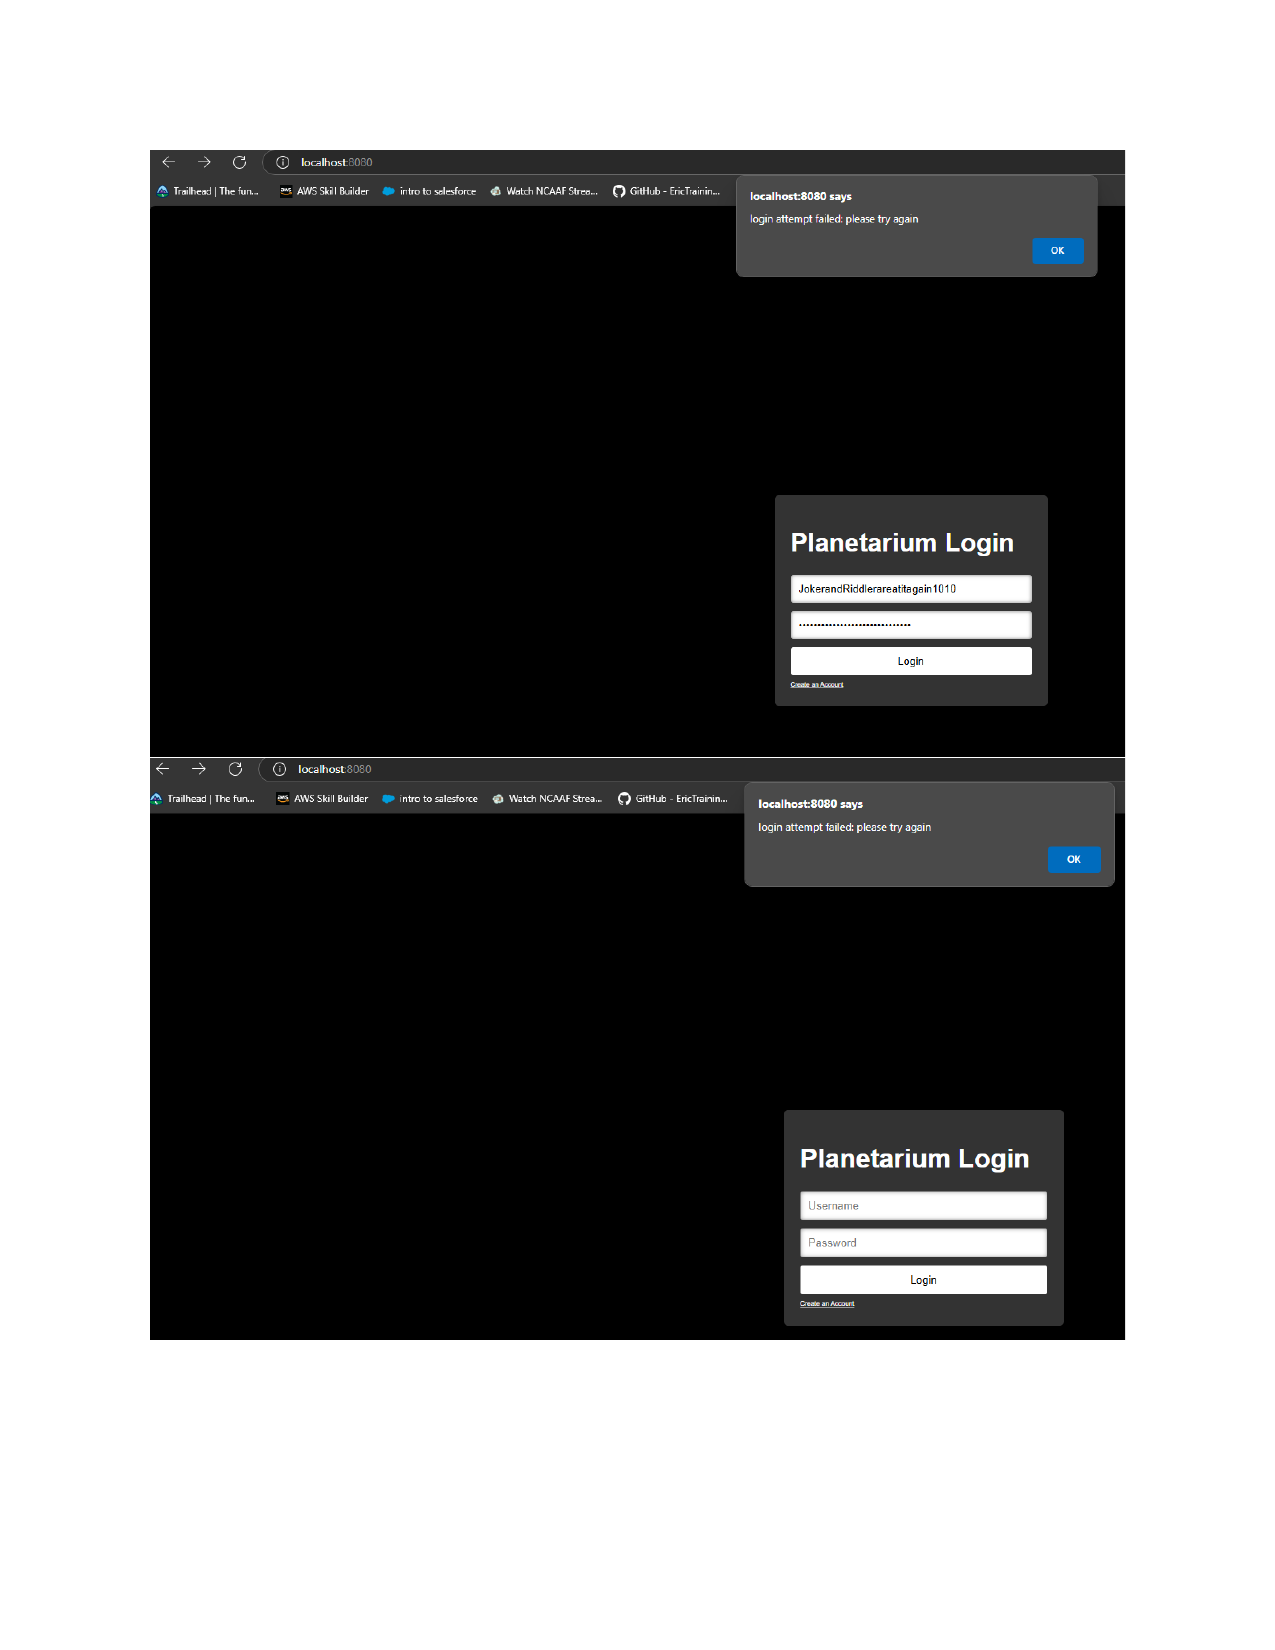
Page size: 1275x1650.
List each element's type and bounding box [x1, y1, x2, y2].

picture [150, 758, 1125, 1340]
picture [150, 150, 1125, 757]
